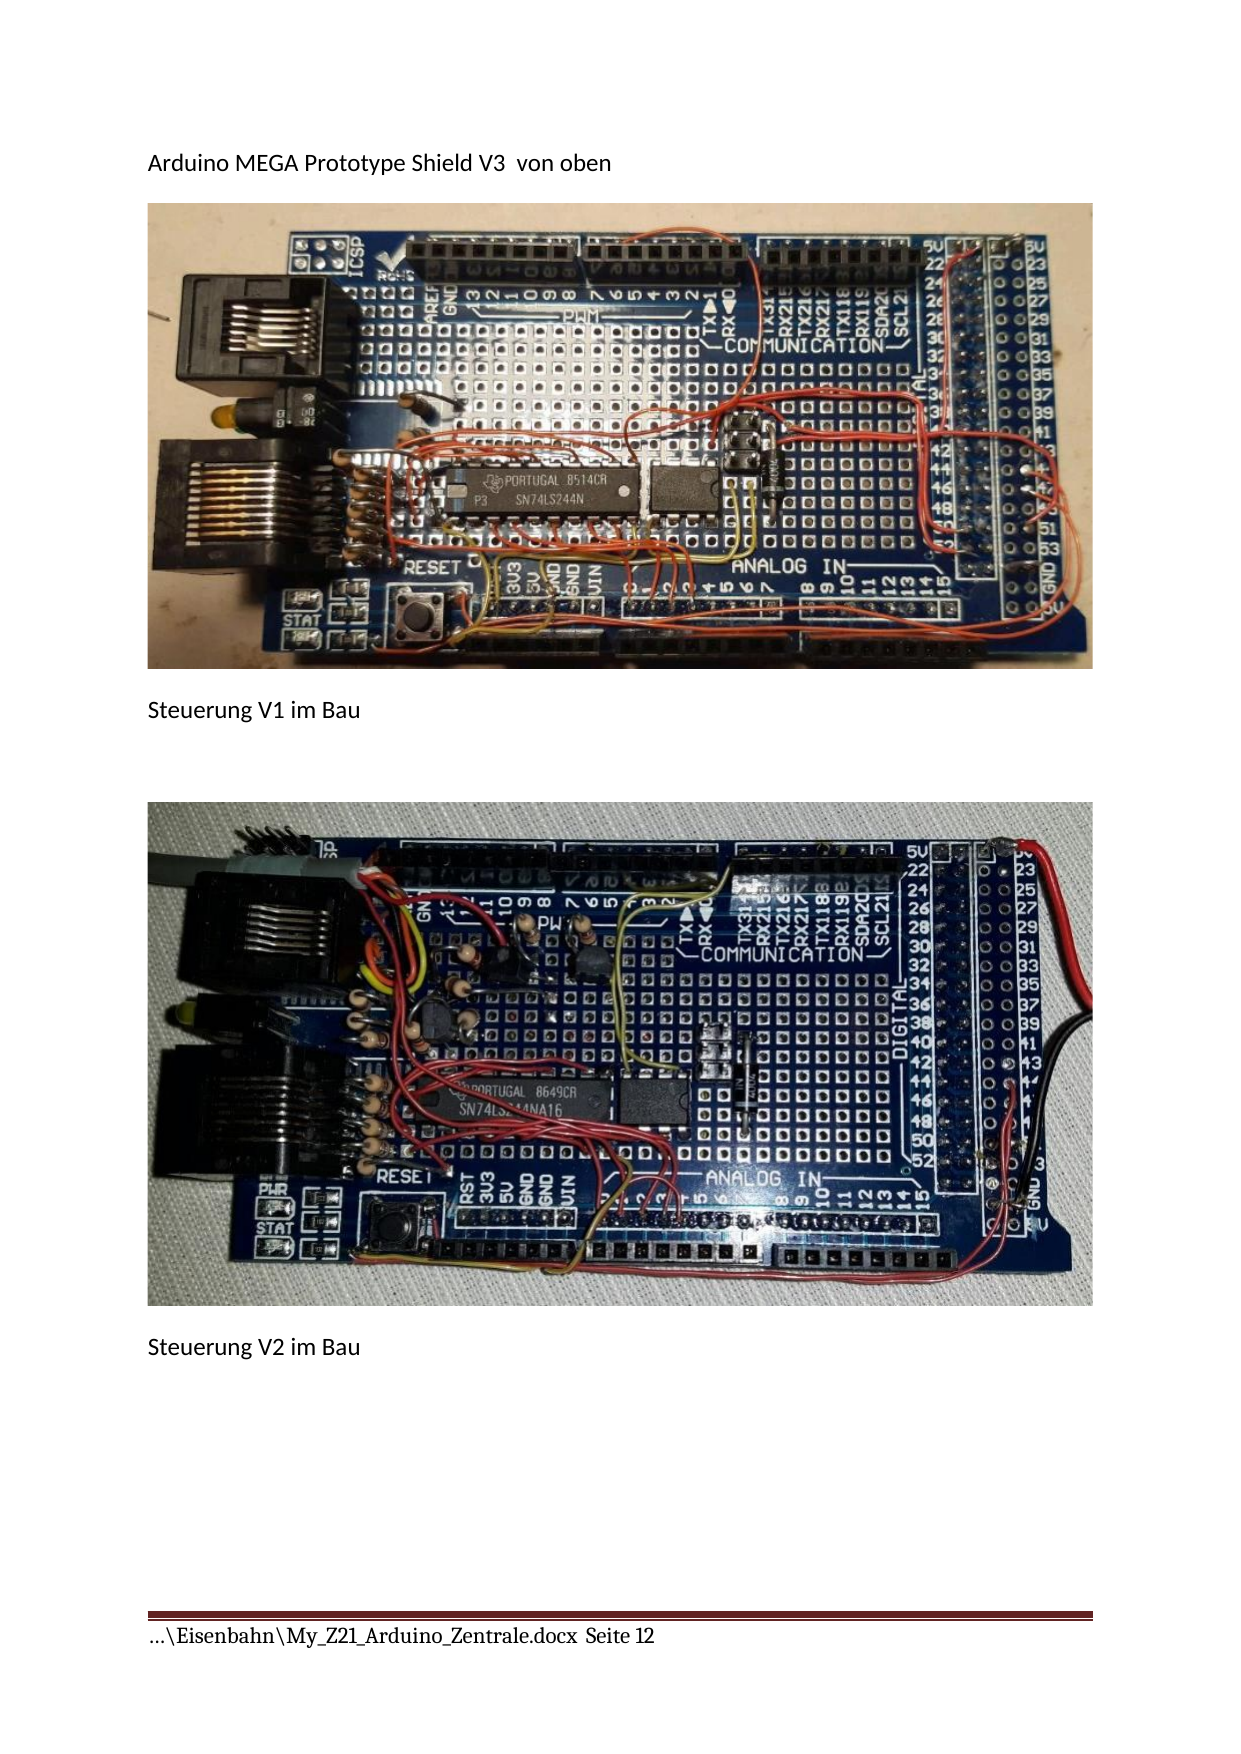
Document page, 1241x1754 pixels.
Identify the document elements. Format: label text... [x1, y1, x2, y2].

picture [147, 203, 1093, 669]
picture [147, 802, 1093, 1306]
text Steuerung V1 im Bau [148, 694, 1093, 724]
text Steuerung V2 im Bau [148, 1331, 1093, 1361]
text Arduino MEGA Prototype Shield V3 von oben [148, 148, 1093, 178]
